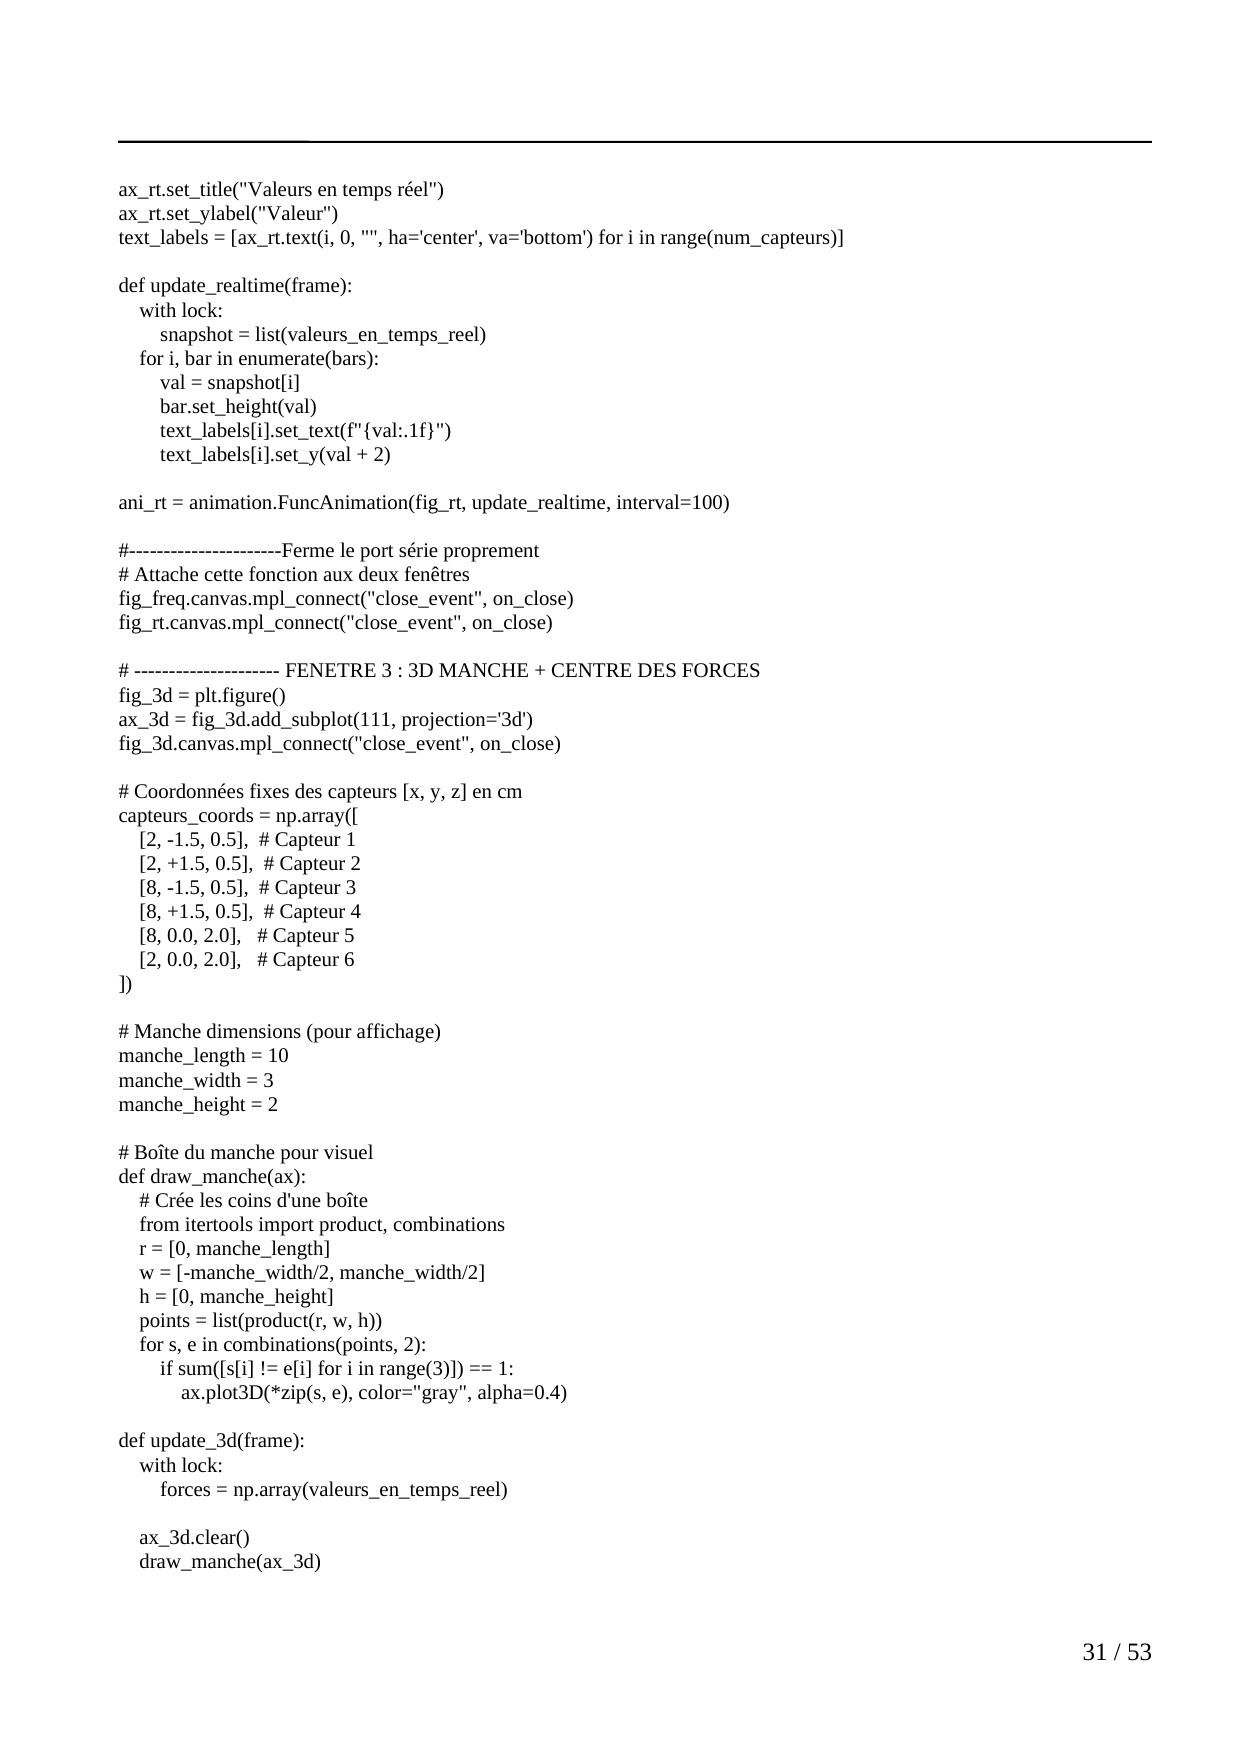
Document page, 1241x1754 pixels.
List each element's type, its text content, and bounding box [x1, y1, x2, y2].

text fig_rt.canvas.mpl_connect("close_event", on_close) [118, 610, 1152, 634]
text r = [0, manche_length] [118, 1236, 1152, 1260]
text for s, e in combinations(points, 2): [118, 1332, 1152, 1356]
text from itertools import product, combinations [118, 1212, 1152, 1236]
text ax_3d.clear() [118, 1525, 1152, 1549]
text def draw_manche(ax): [118, 1164, 1152, 1188]
text if sum([s[i] != e[i] for i in range(3)]) == 1: [118, 1356, 1152, 1380]
text points = list(product(r, w, h)) [118, 1308, 1152, 1332]
text # Crée les coins d'une boîte [118, 1188, 1152, 1212]
text manche_width = 3 [118, 1067, 1152, 1092]
text w = [-manche_width/2, manche_width/2] [118, 1260, 1152, 1284]
text [8, -1.5, 0.5], # Capteur 3 [118, 875, 1152, 899]
text ax_rt.set_title("Valeurs en temps réel") [118, 177, 1152, 201]
text bar.set_height(val) [118, 394, 1152, 418]
text for i, bar in enumerate(bars): [118, 346, 1152, 370]
text fig_freq.canvas.mpl_connect("close_event", on_close) [118, 586, 1152, 610]
text [2, -1.5, 0.5], # Capteur 1 [118, 827, 1152, 851]
text ani_rt = animation.FuncAnimation(fig_rt, update_realtime, interval=100) [118, 490, 1152, 514]
text ax_3d = fig_3d.add_subplot(111, projection='3d') [118, 707, 1152, 731]
text val = snapshot[i] [118, 370, 1152, 394]
text ax.plot3D(*zip(s, e), color="gray", alpha=0.4) [118, 1380, 1152, 1404]
text ]) [118, 971, 1152, 995]
text [2, +1.5, 0.5], # Capteur 2 [118, 851, 1152, 875]
text text_labels[i].set_text(f"{val:.1f}") [118, 418, 1152, 442]
text capteurs_coords = np.array([ [118, 803, 1152, 827]
text def update_realtime(frame): [118, 273, 1152, 297]
text # Attache cette fonction aux deux fenêtres [118, 562, 1152, 586]
text text_labels = [ax_rt.text(i, 0, "", ha='center', va='bottom') for i in range(num_capteurs)] [118, 225, 1152, 249]
text ax_rt.set_ylabel("Valeur") [118, 201, 1152, 225]
text # Manche dimensions (pour affichage) [118, 1019, 1152, 1043]
text # Boîte du manche pour visuel [118, 1140, 1152, 1164]
text draw_manche(ax_3d) [118, 1549, 1152, 1573]
text with lock: [118, 297, 1152, 322]
text manche_height = 2 [118, 1092, 1152, 1116]
text # Coordonnées fixes des capteurs [x, y, z] en cm [118, 779, 1152, 803]
text # --------------------- FENETRE 3 : 3D MANCHE + CENTRE DES FORCES [118, 658, 1152, 682]
text [2, 0.0, 2.0], # Capteur 6 [118, 947, 1152, 971]
text text_labels[i].set_y(val + 2) [118, 442, 1152, 466]
text def update_3d(frame): [118, 1428, 1152, 1452]
text h = [0, manche_height] [118, 1284, 1152, 1308]
text forces = np.array(valeurs_en_temps_reel) [118, 1477, 1152, 1501]
text fig_3d.canvas.mpl_connect("close_event", on_close) [118, 731, 1152, 755]
text [8, 0.0, 2.0], # Capteur 5 [118, 923, 1152, 947]
text with lock: [118, 1452, 1152, 1477]
text snapshot = list(valeurs_en_temps_reel) [118, 322, 1152, 346]
text manche_length = 10 [118, 1043, 1152, 1067]
text fig_3d = plt.figure() [118, 682, 1152, 707]
text #----------------------Ferme le port série proprement [118, 538, 1152, 562]
text [8, +1.5, 0.5], # Capteur 4 [118, 899, 1152, 923]
